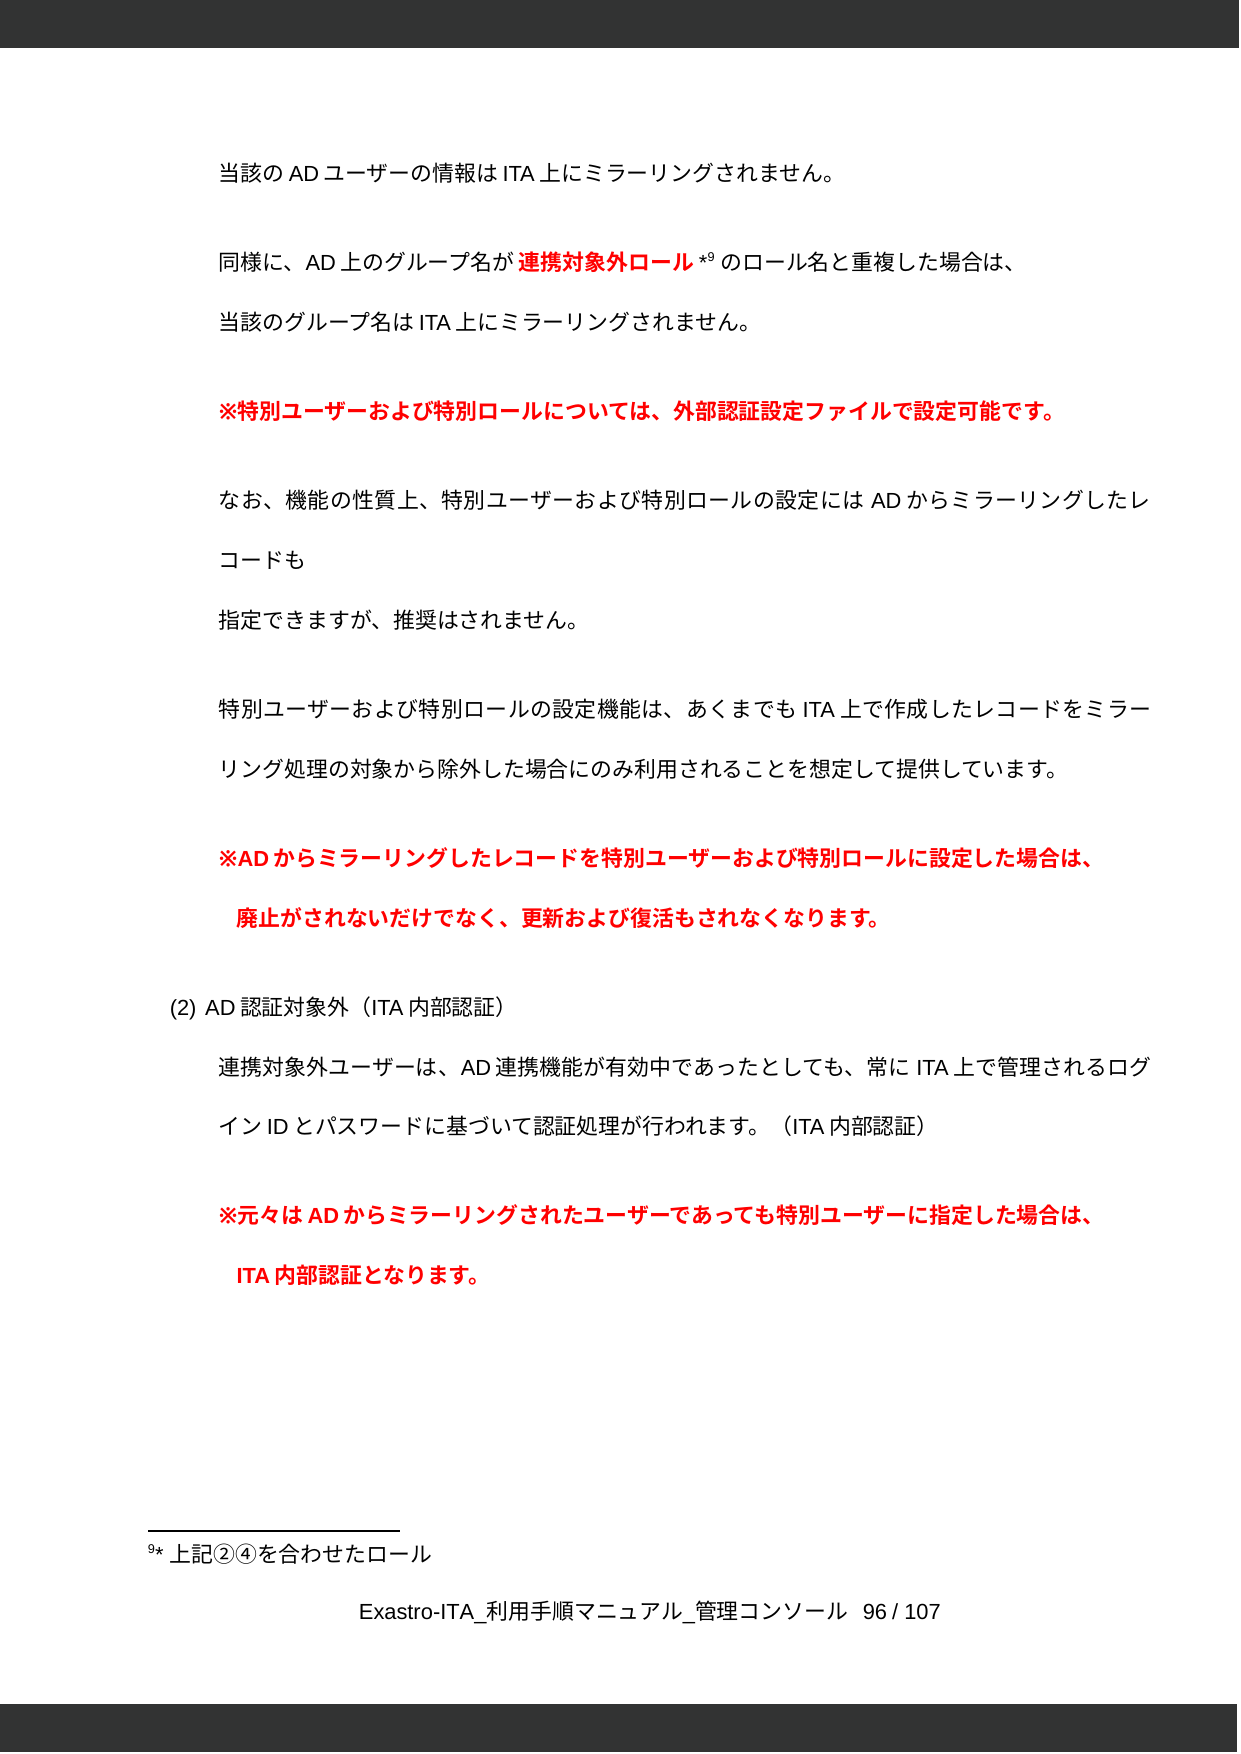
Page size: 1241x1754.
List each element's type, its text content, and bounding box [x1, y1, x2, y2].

text ※元々はADからミラーリングされたユーザーであっても特別ユーザーに指定した場合は、 [218, 1184, 1152, 1244]
subtitle AD認証対象外（ITA内部認証） [169, 976, 1130, 1036]
text 当該のグループ名はITA上にミラーリングされません。 [218, 291, 1152, 350]
text ※ADからミラーリングしたレコードを特別ユーザーおよび特別ロールに設定した場合は、 [218, 827, 1152, 887]
text 特別ユーザーおよび特別ロールの設定機能は、あくまでもITA上で作成したレコードをミラーリング処理の対象から除外した場合にのみ利用されることを想定して提供しています。 [218, 678, 1152, 797]
text 同様に、AD上のグループ名が 連携対象外ロール * のロール名と重複した場合は、 [218, 231, 1152, 291]
text 廃止がされないだけでなく、更新および復活もされなくなります。 [218, 887, 1152, 946]
text 連携対象外ユーザーは、AD連携機能が有効中であったとしても、常にITA上で管理されるログインIDとパスワードに基づいて認証処理が行われます。（ITA内部認証） [218, 1036, 1152, 1155]
text なお、機能の性質上、特別ユーザーおよび特別ロールの設定にはADからミラーリングしたレコードも [218, 469, 1152, 589]
picture [0, 0, 1239, 48]
text ※特別ユーザーおよび特別ロールについては、外部認証設定ファイルで設定可能です。 [218, 380, 1152, 440]
text 指定できますが、推奨はされません。 [218, 589, 1152, 648]
picture [0, 1704, 1237, 1752]
text ITA内部認証となります。 [218, 1244, 1152, 1304]
text 当該のADユーザーの情報はITA上にミラーリングされません。 [218, 142, 1152, 201]
